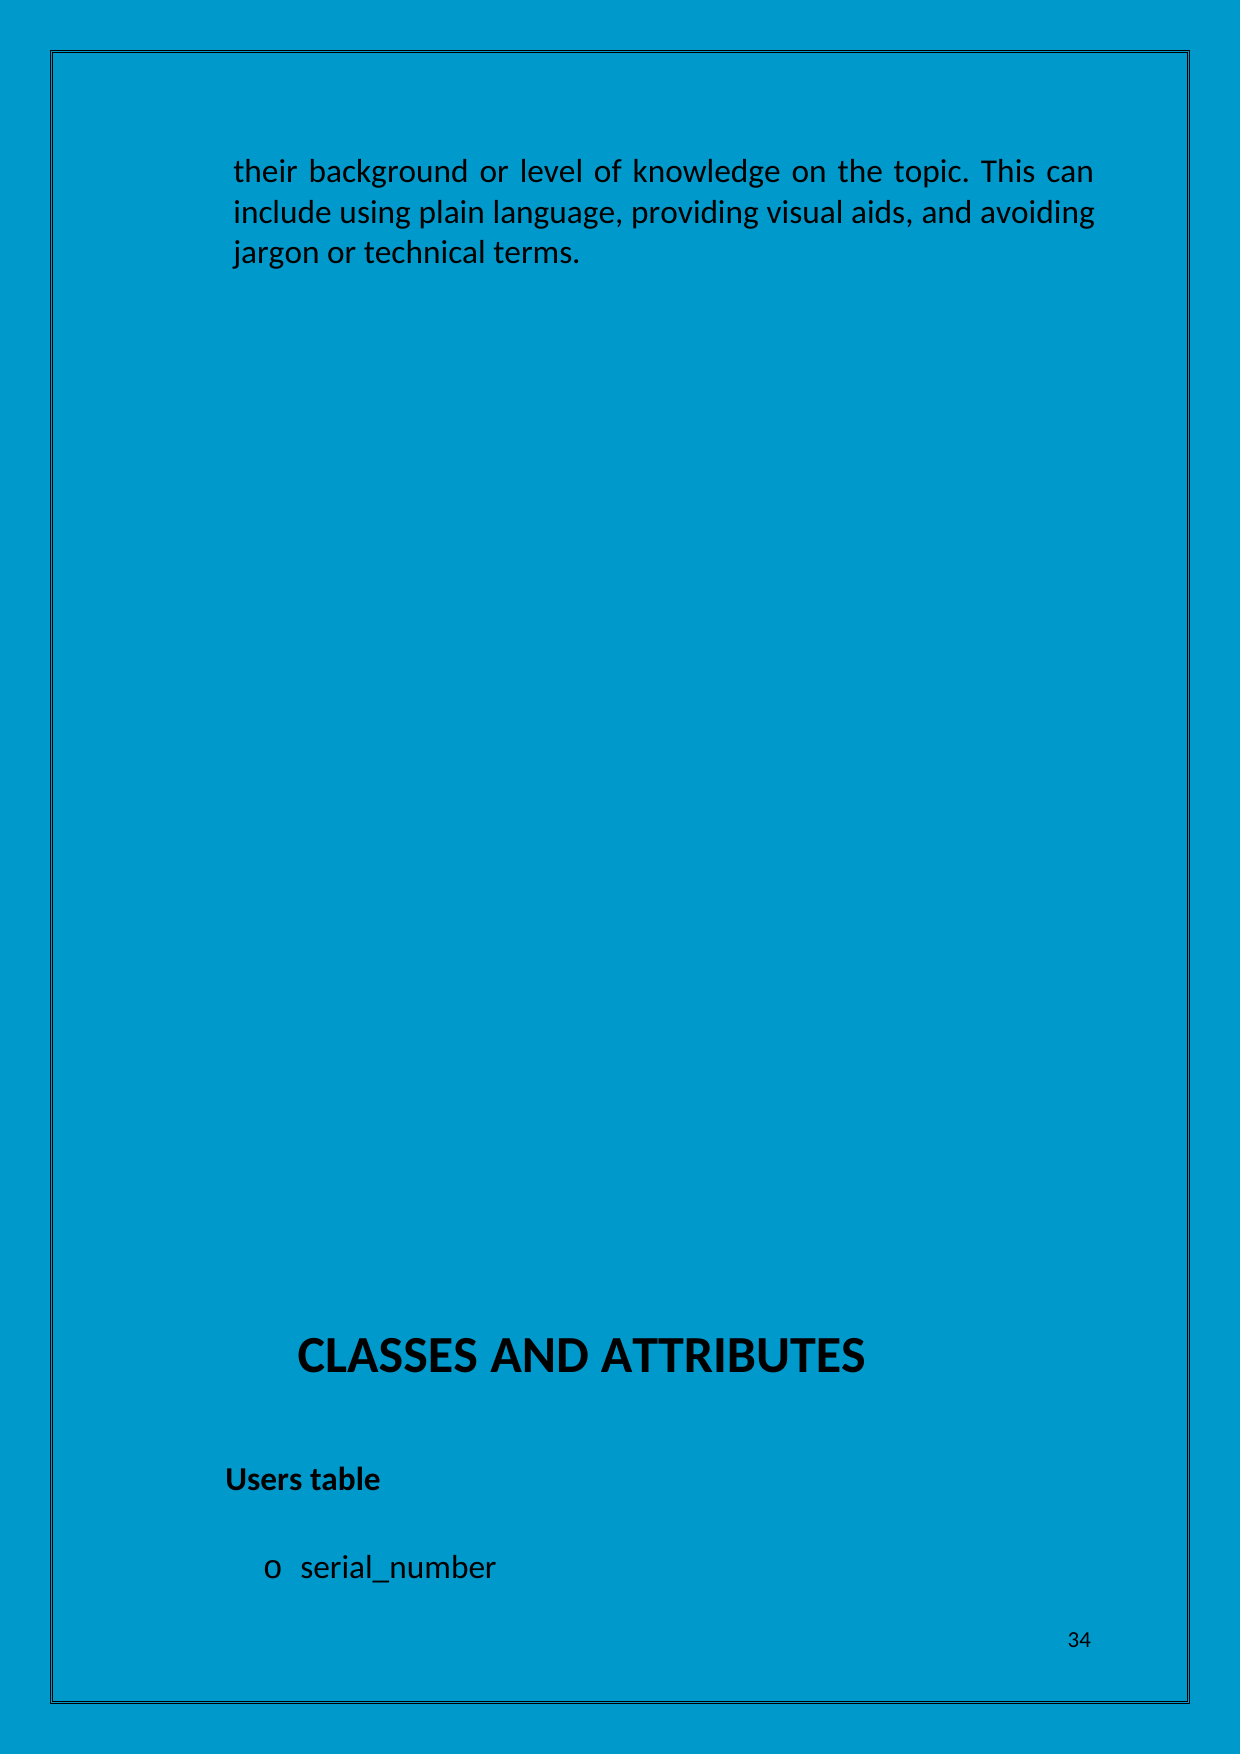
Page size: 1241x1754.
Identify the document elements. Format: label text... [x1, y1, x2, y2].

list serial_number [263, 1546, 1180, 1589]
subtitle CLASSES AND ATTRIBUTES [62, 1323, 1099, 1384]
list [196, 150, 1096, 272]
subtitle Users table [225, 1458, 1180, 1499]
